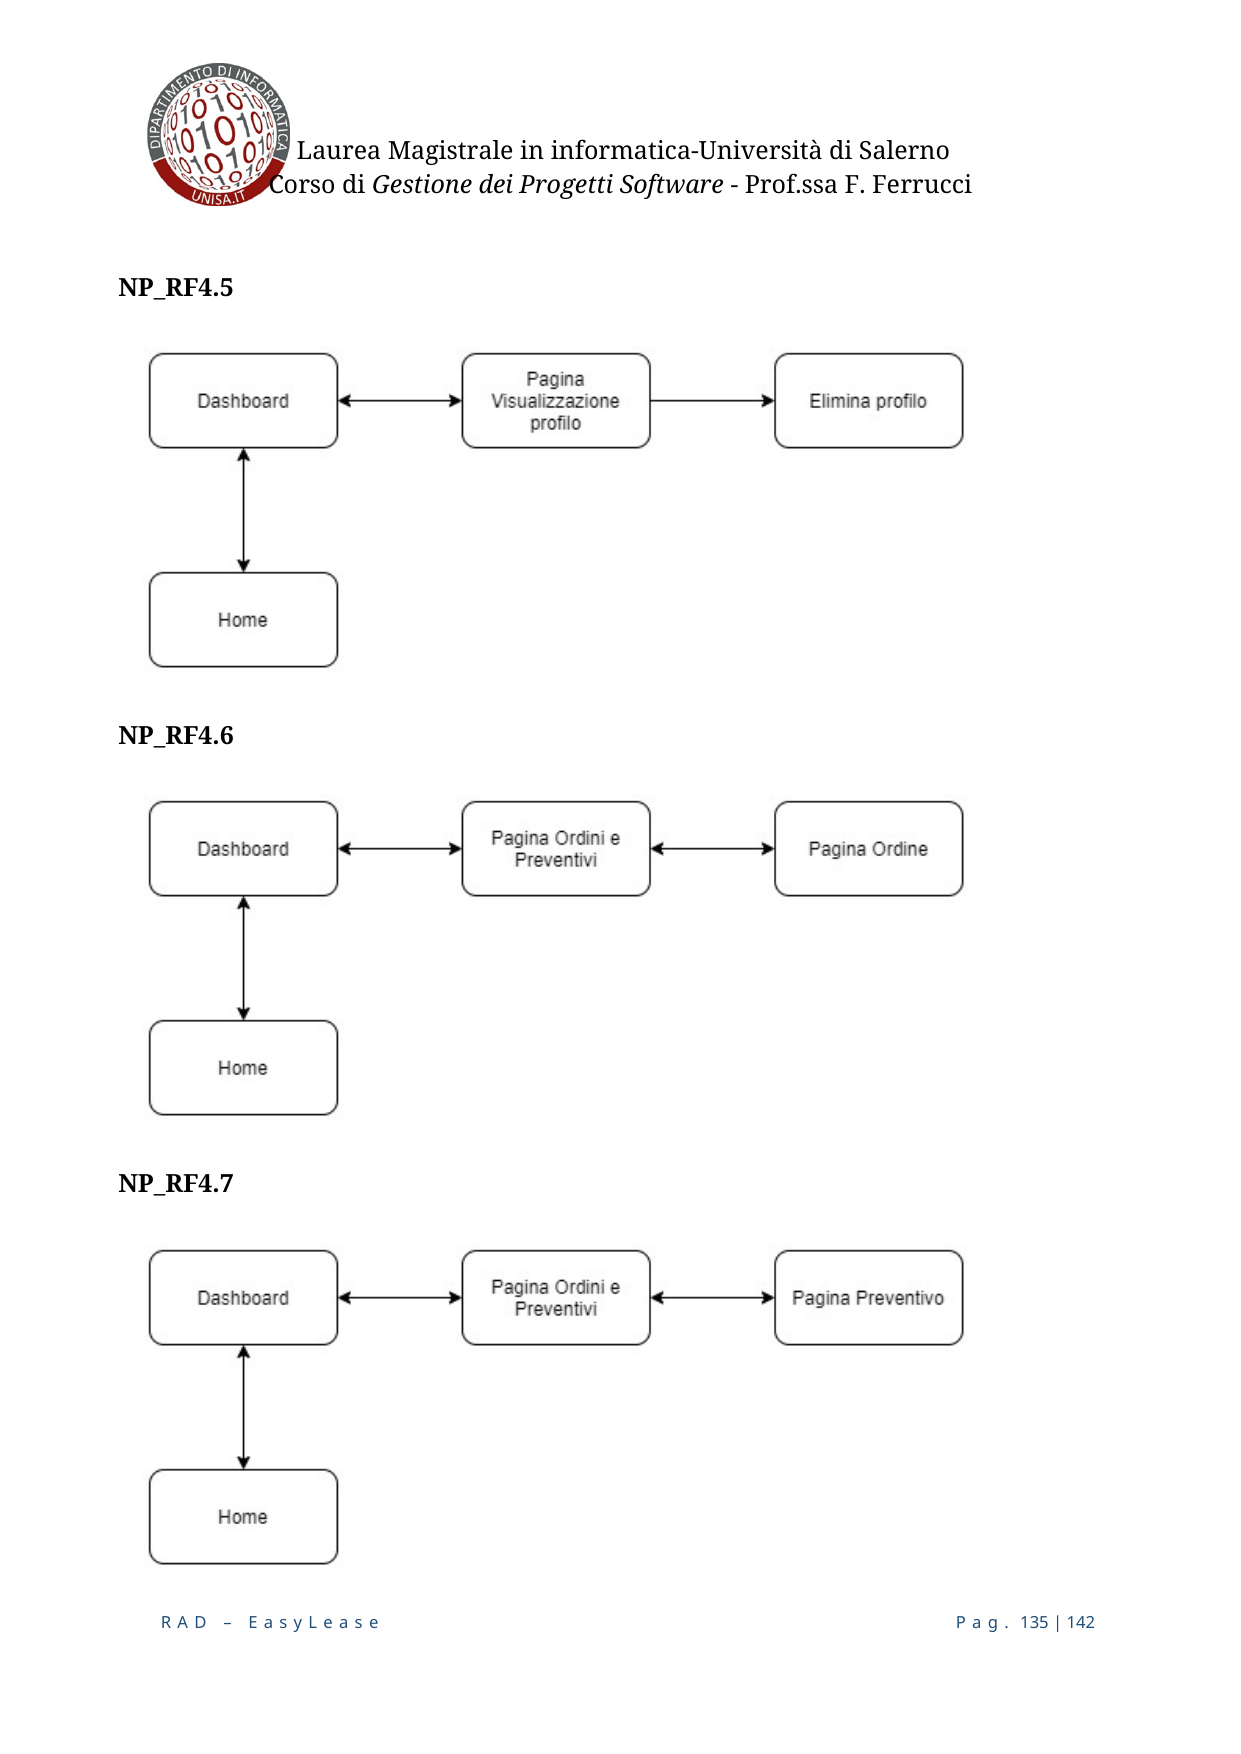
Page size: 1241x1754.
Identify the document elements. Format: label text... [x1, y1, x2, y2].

text NP_RF4.5 [118, 269, 1122, 303]
picture [147, 63, 290, 206]
picture [118, 1219, 995, 1596]
text NP_RF4.7 [118, 1166, 1122, 1200]
picture [118, 771, 995, 1147]
picture [118, 322, 995, 699]
text NP_RF4.6 [118, 718, 1122, 752]
